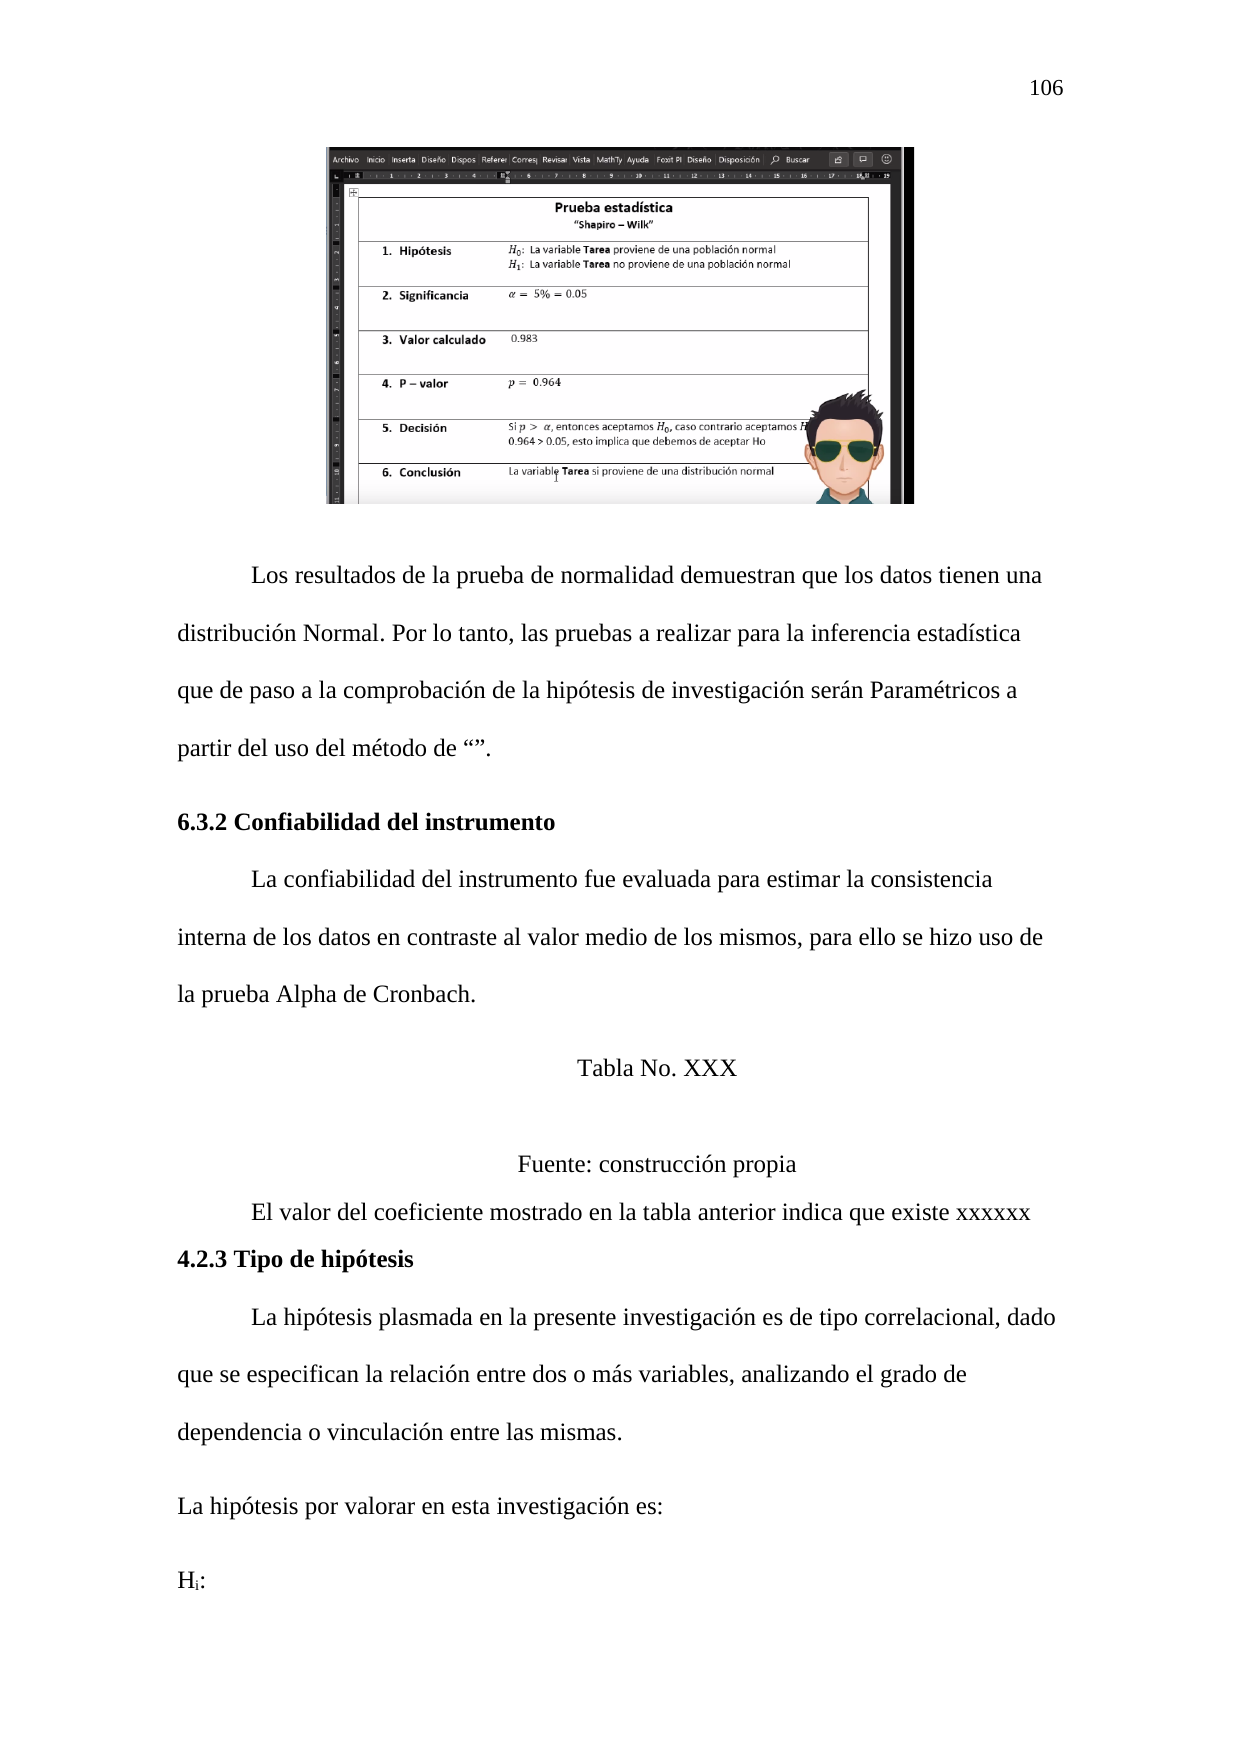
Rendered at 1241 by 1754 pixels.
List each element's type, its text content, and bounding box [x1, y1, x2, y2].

text Hi: [177, 1565, 1063, 1594]
text La hipótesis por valorar en esta investigación es: [177, 1491, 1063, 1520]
text Fuente: construcción propia [177, 1149, 1063, 1178]
text La hipótesis plasmada en la presente investigación es de tipo correlacional, dado que se especifican la relación entre dos o más variables, analizando el grado de dependencia o vinculación entre las mismas. [177, 1302, 1063, 1446]
subtitle 6.3.2 Confiabilidad del instrumento [177, 807, 1063, 836]
subtitle 4.2.3 Tipo de hipótesis [177, 1244, 1063, 1273]
text La confiabilidad del instrumento fue evaluada para estimar la consistencia interna de los datos en contraste al valor medio de los mismos, para ello se hizo uso de la prueba Alpha de Cronbach. [177, 864, 1063, 1008]
text Los resultados de la prueba de normalidad demuestran que los datos tienen una distribución Normal. Por lo tanto, las pruebas a realizar para la inferencia estadística que de paso a la comprobación de la hipótesis de investigación serán Paramétricos a partir del uso del método de “”. [177, 560, 1063, 761]
text El valor del coeficiente mostrado en la tabla anterior indica que existe xxxxxx [177, 1197, 1063, 1225]
picture [326, 147, 915, 504]
text Tabla No. XXX [177, 1053, 1063, 1082]
